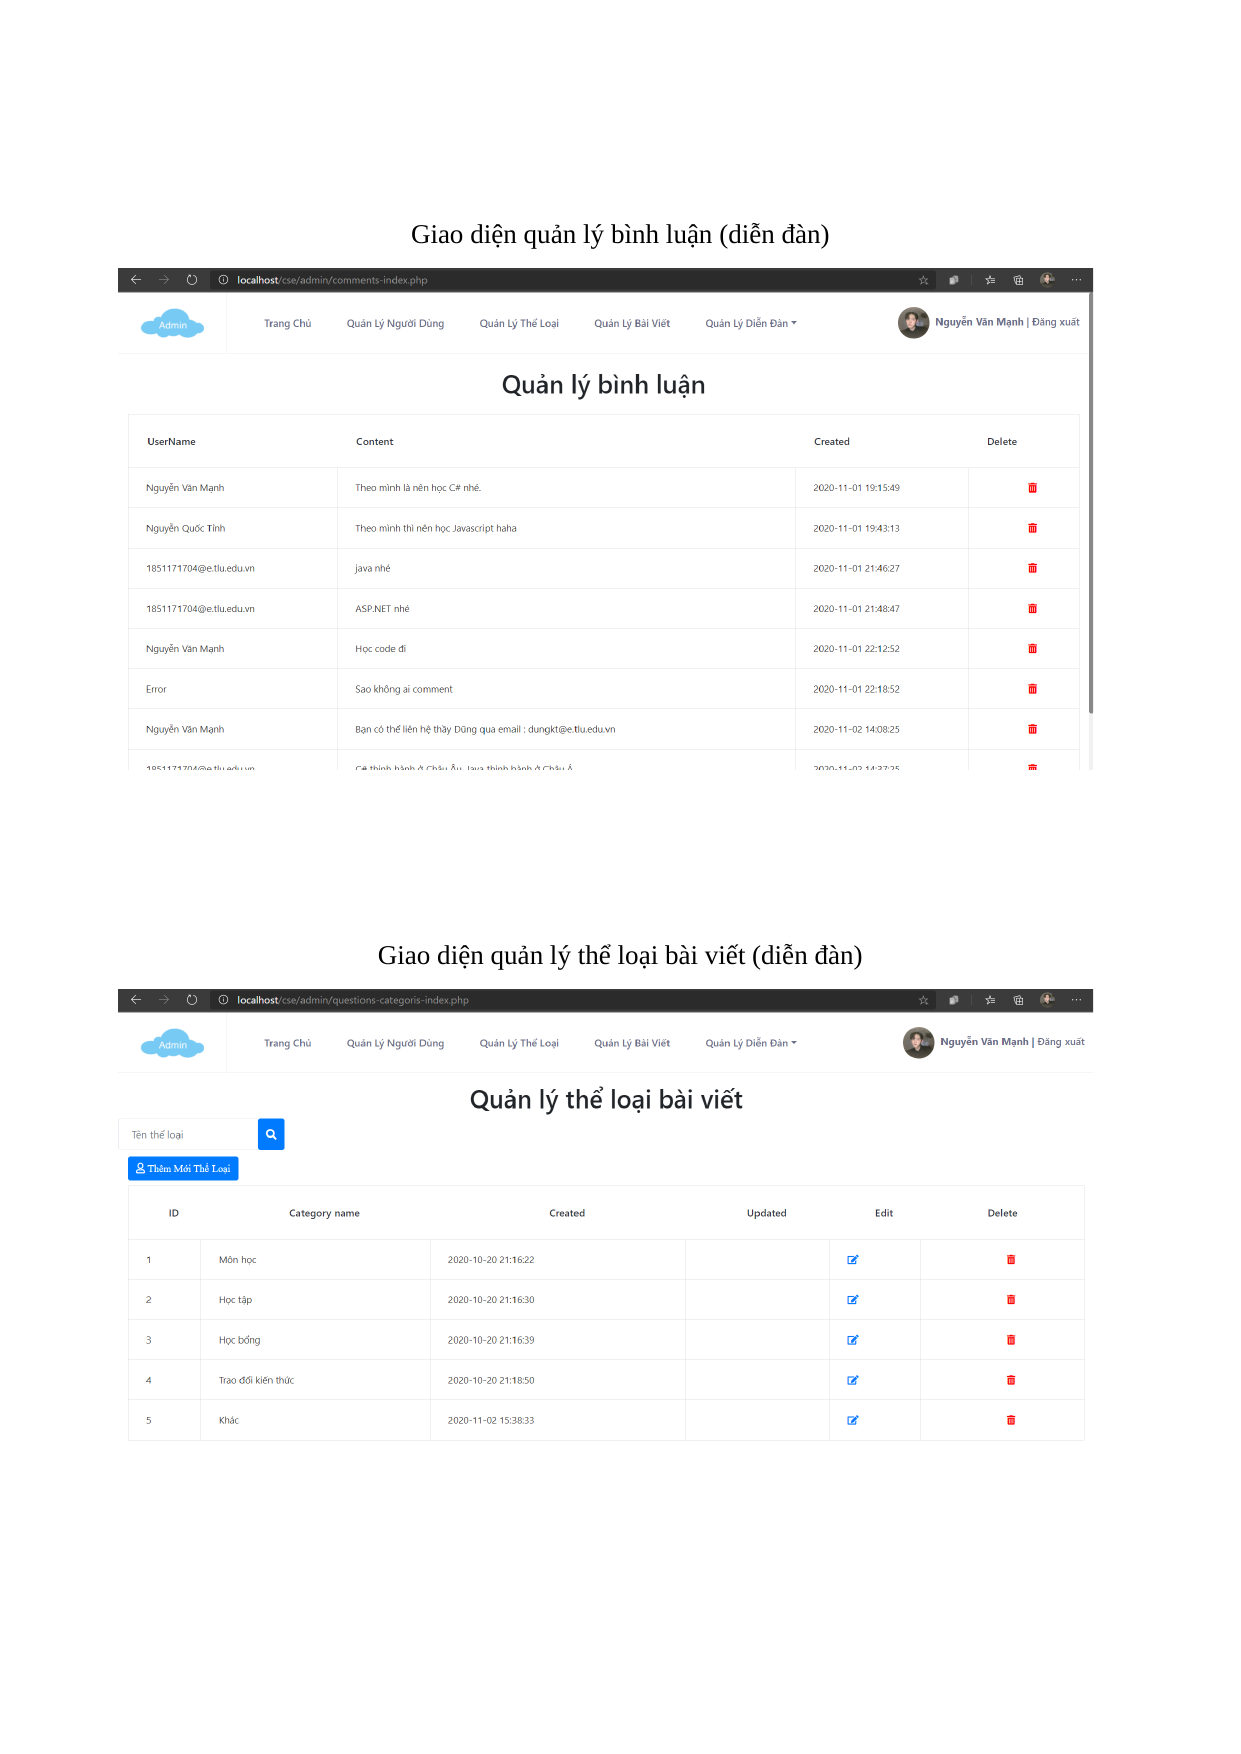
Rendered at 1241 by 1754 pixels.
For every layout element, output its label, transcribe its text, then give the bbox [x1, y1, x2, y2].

text Giao diện quản lý thể loại bài viết (diễn đàn) [118, 939, 1122, 970]
text Giao diện quản lý bình luận (diễn đàn) [118, 218, 1122, 250]
picture [118, 989, 1094, 1489]
picture [118, 268, 1094, 770]
